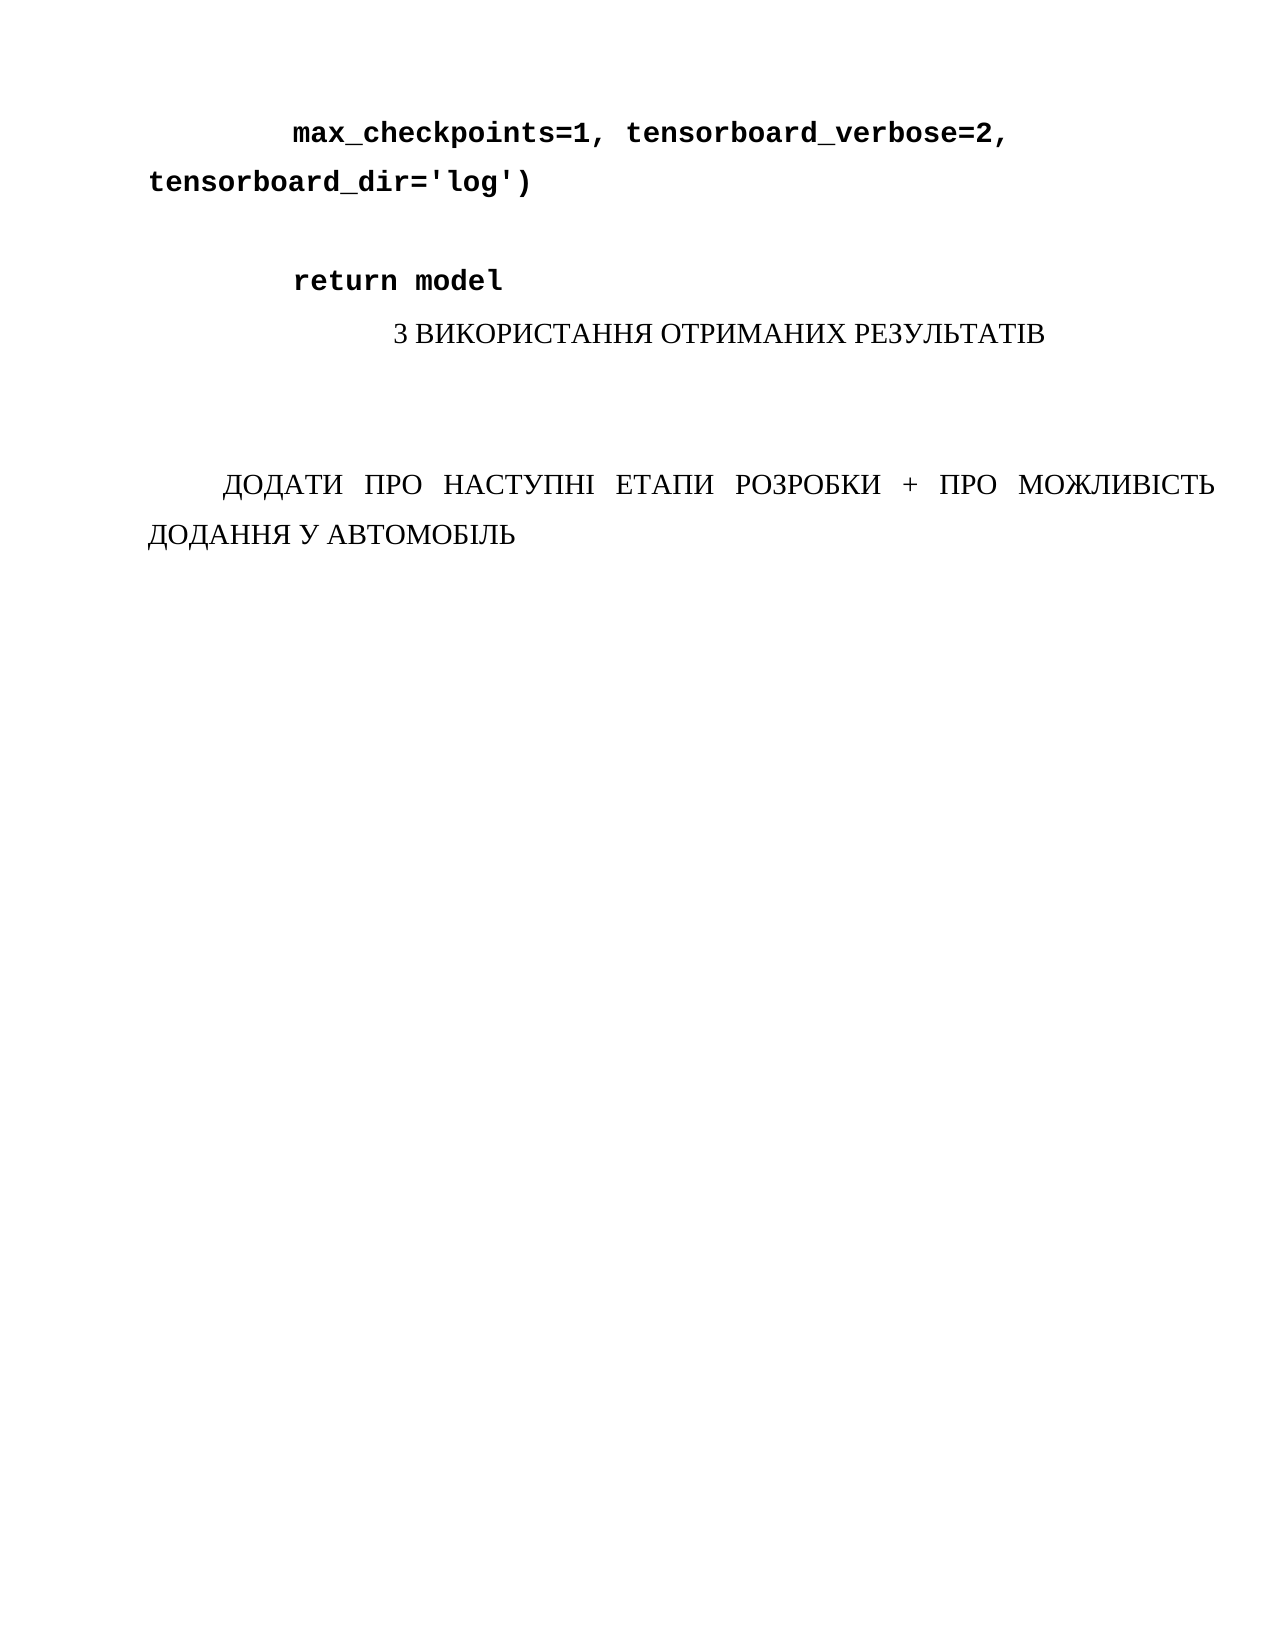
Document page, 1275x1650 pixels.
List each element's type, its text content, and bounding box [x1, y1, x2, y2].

subtitle 3 ВИКОРИСТАННЯ ОТРИМАНИХ РЕЗУЛЬТАТІВ [148, 316, 1216, 349]
text return model [148, 267, 1216, 299]
text max_checkpoints=1, tensorboard_verbose=2, tensorboard_dir='log') [148, 118, 1216, 201]
text ДОДАТИ ПРО НАСТУПНІ ЕТАПИ РОЗРОБКИ + ПРО МОЖЛИВІСТЬ ДОДАННЯ У АВТОМОБІЛЬ [148, 467, 1216, 551]
